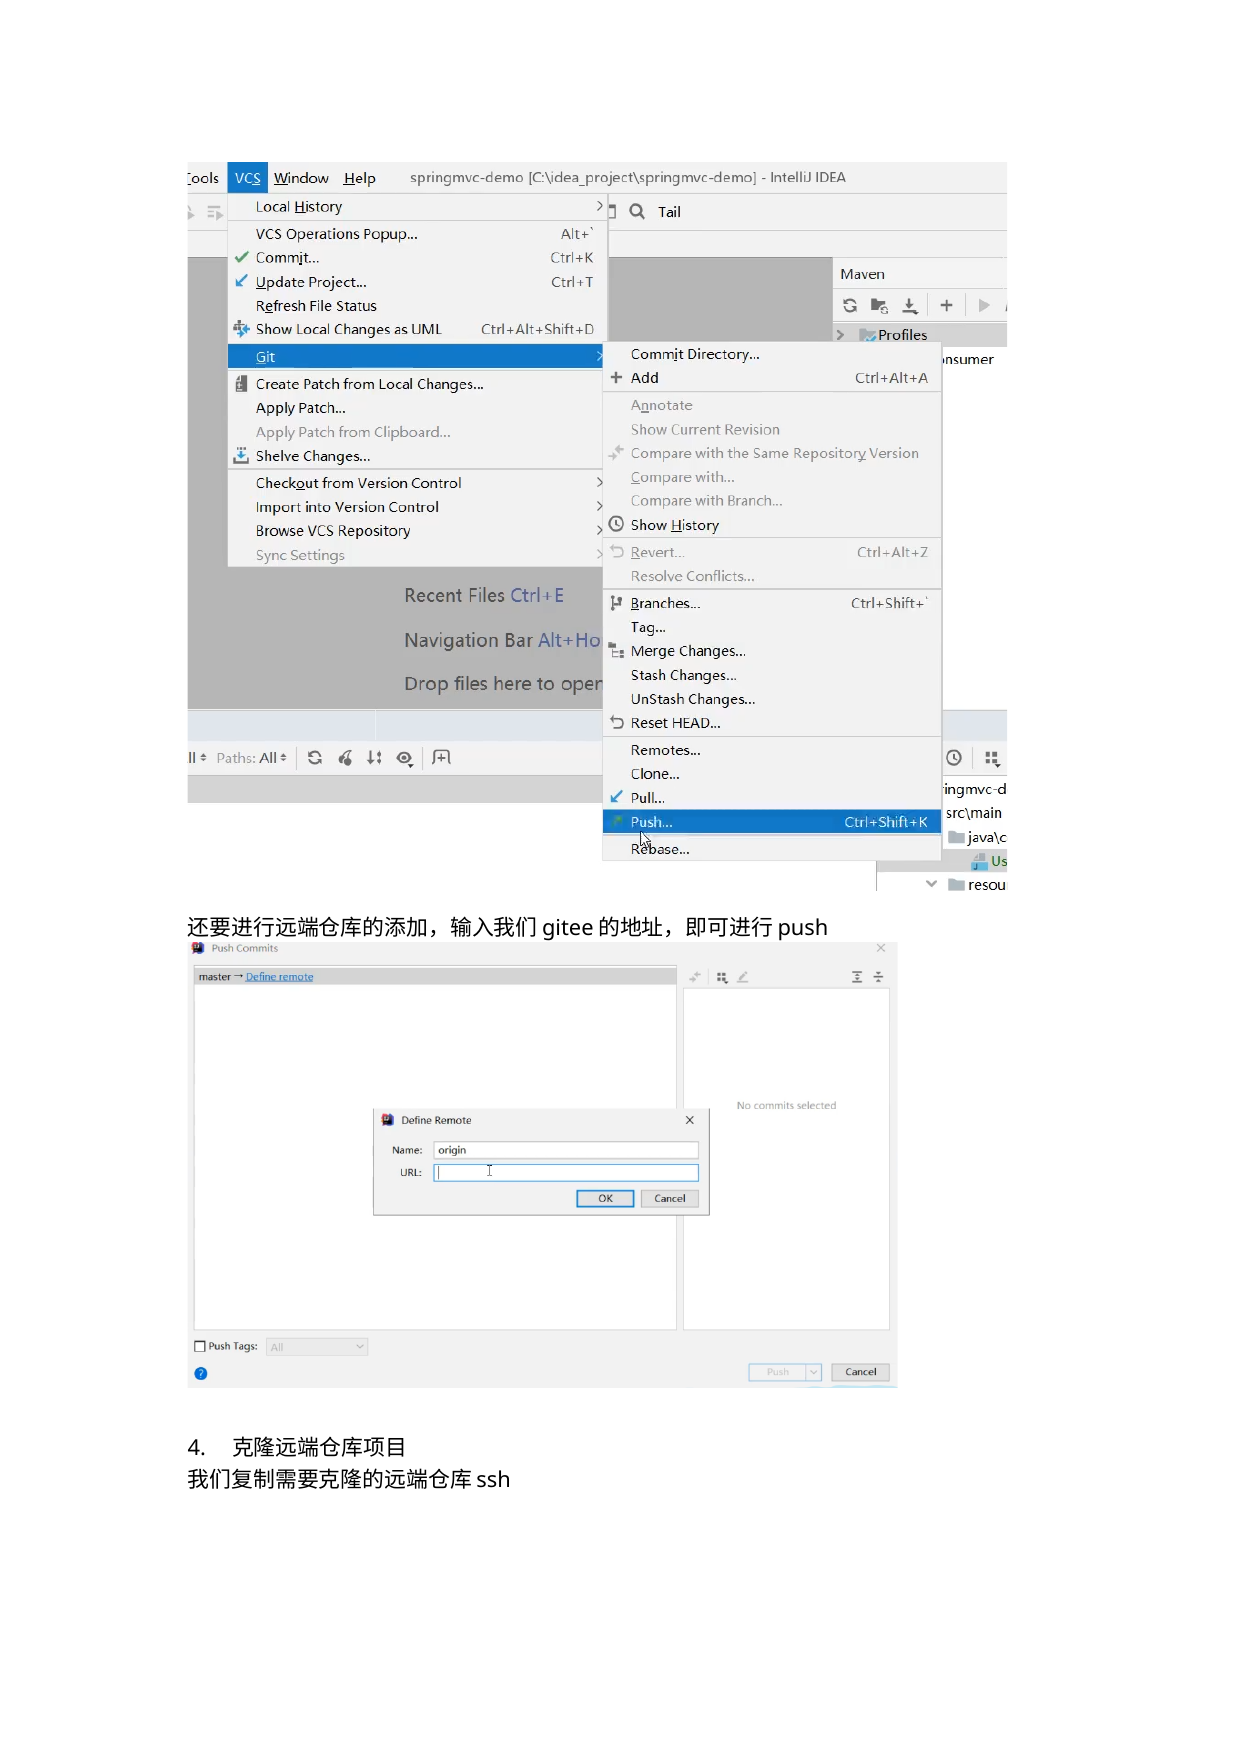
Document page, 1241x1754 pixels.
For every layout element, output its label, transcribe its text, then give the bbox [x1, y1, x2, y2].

list 克隆远端仓库项目 [187, 1429, 1053, 1462]
picture [187, 942, 898, 1388]
list 还要进行远端仓库的添加，输入我们gitee的地址，即可进行push [187, 909, 1053, 942]
picture [187, 162, 1008, 891]
list 我们复制需要克隆的远端仓库ssh [187, 1462, 1053, 1494]
